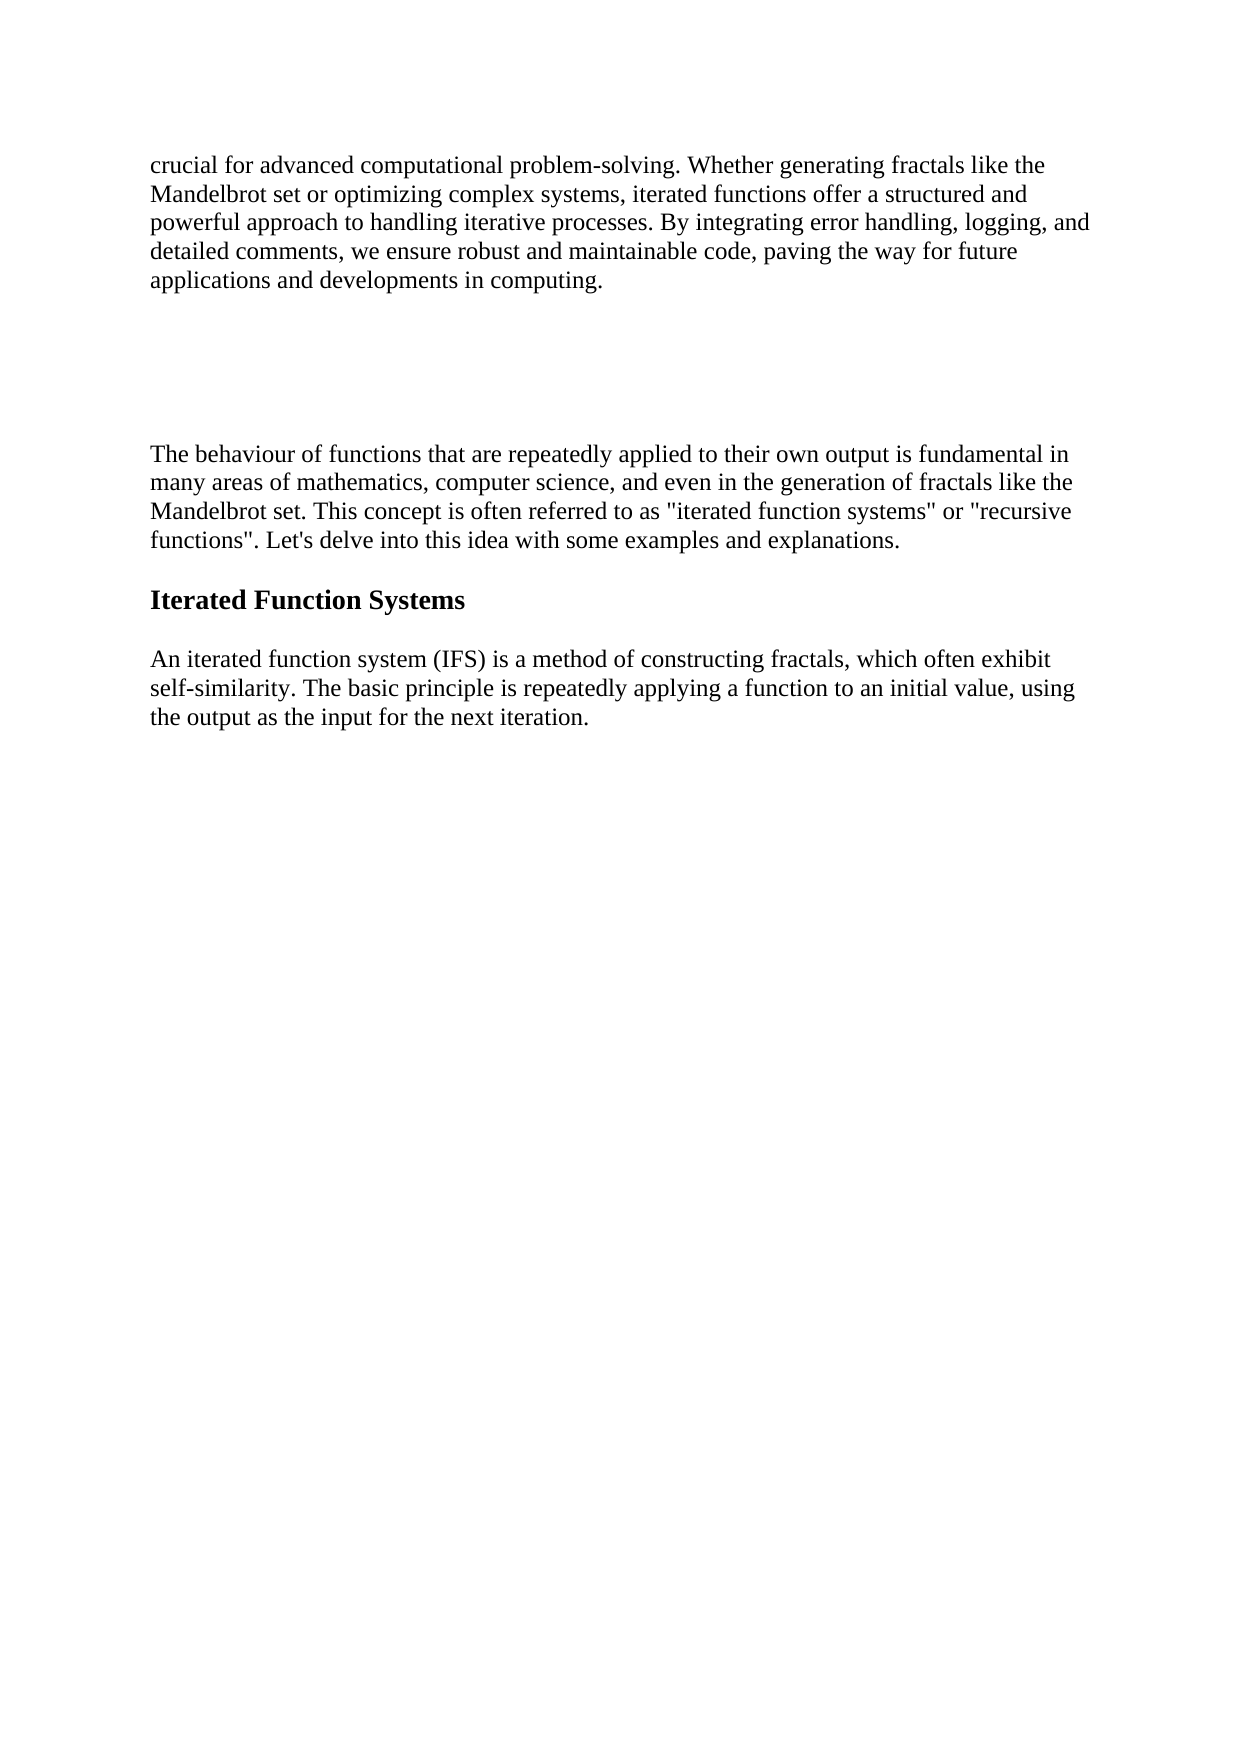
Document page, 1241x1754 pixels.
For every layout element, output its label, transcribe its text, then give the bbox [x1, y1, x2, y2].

text An iterated function system (IFS) is a method of constructing fractals, which often exhibit self-similarity. The basic principle is repeatedly applying a function to an initial value, using the output as the input for the next iteration. [150, 644, 1090, 731]
text The behaviour of functions that are repeatedly applied to their own output is fundamental in many areas of mathematics, computer science, and even in the generation of fractals like the Mandelbrot set. This concept is often referred to as "iterated function systems" or "recursive functions". Let's delve into this idea with some examples and explanations. [150, 439, 1090, 554]
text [150, 150, 1090, 294]
text Iterated Function Systems [150, 583, 1090, 615]
